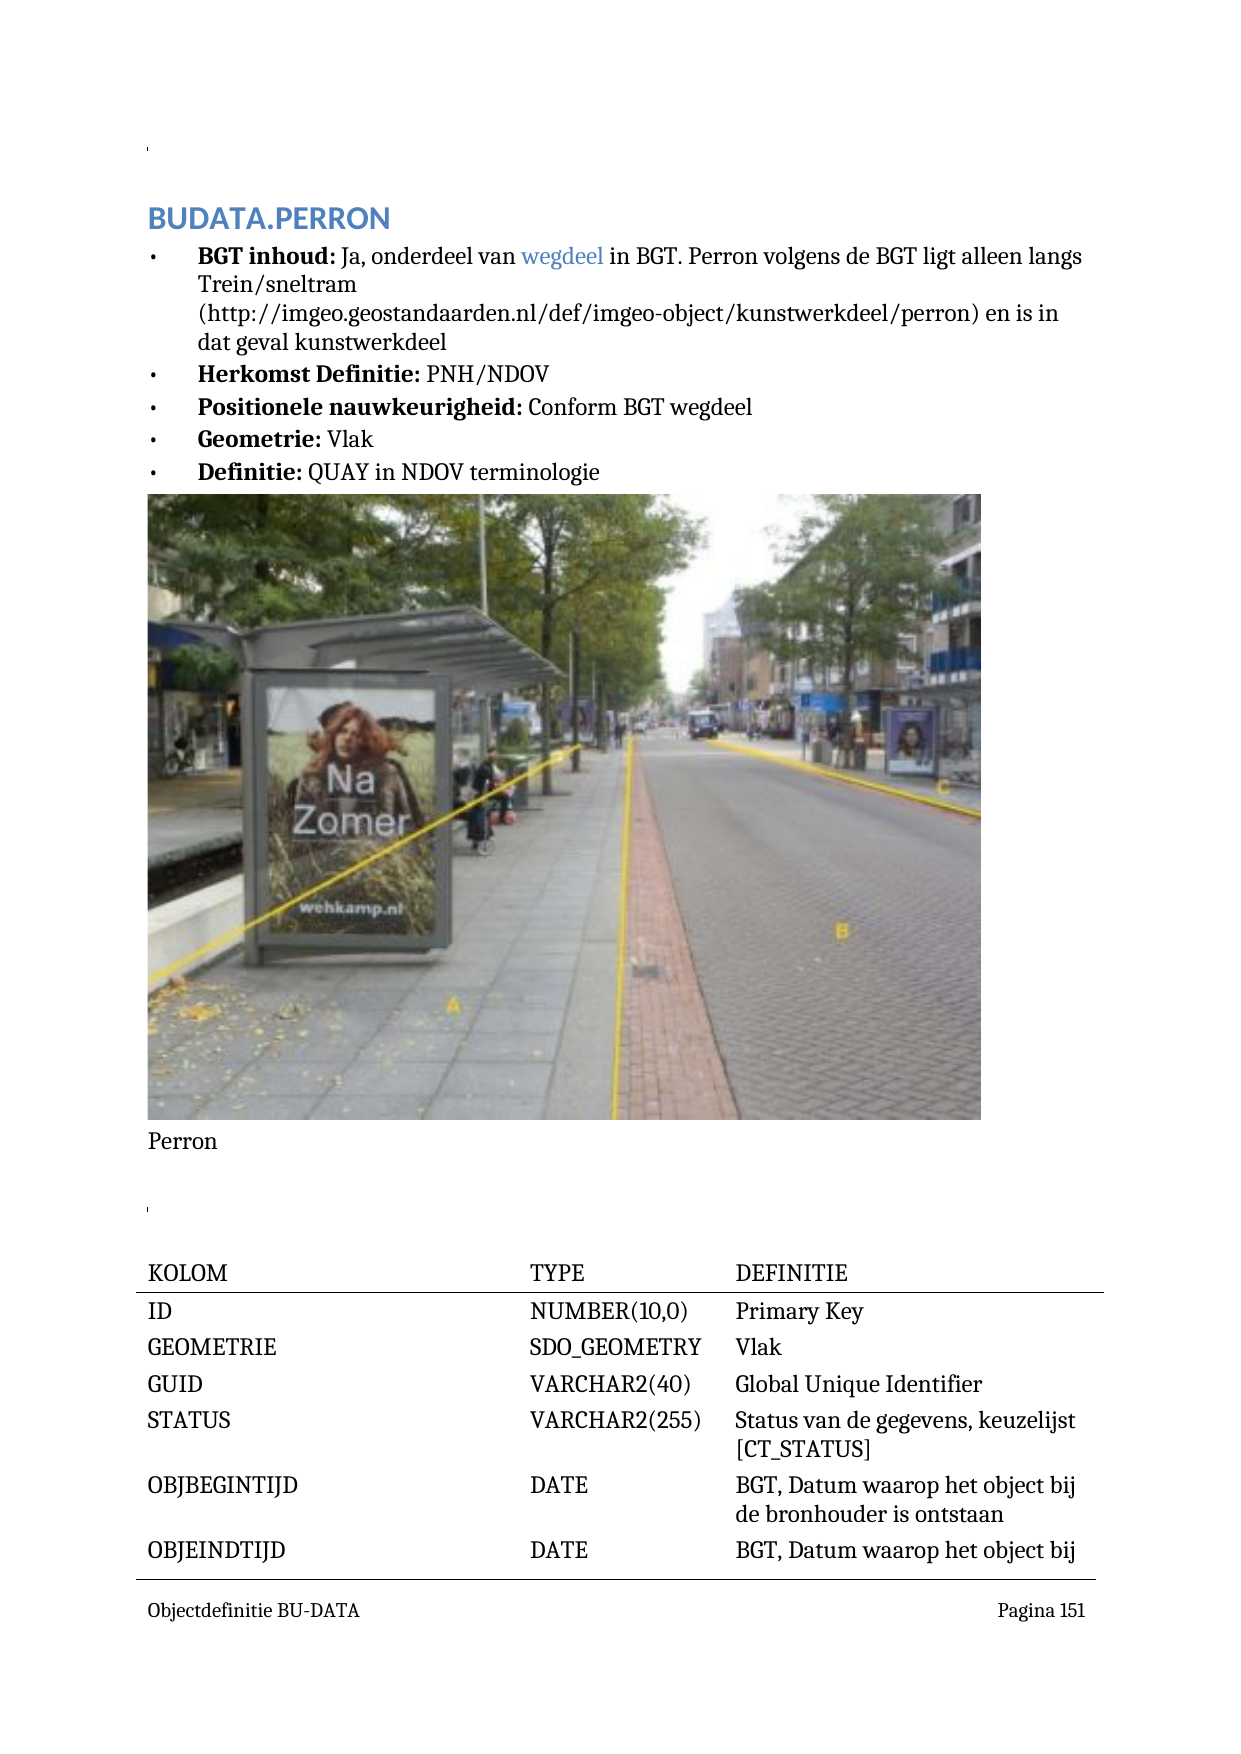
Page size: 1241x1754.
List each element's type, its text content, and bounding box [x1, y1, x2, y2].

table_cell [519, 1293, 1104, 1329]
subtitle BUDATA.PERRON [148, 197, 1093, 238]
list Herkomst Definitie: PNH/NDOV [148, 360, 1093, 389]
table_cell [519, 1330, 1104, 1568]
list Definitie: QUAY in NDOV terminologie [148, 458, 1093, 487]
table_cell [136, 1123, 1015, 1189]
picture [147, 494, 981, 1120]
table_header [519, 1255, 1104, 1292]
list BGT inhoud: Ja, onderdeel van wegdeel in BGT. Perron volgens de BGT ligt alleen langs Trein/sneltram (http://imgeo.geostandaarden.nl/def/imgeo-object/kunstwerkdeel/perron) en is in dat geval kunstwerkdeel [148, 242, 1093, 357]
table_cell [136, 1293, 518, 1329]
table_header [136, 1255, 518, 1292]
list Geometrie: Vlak [148, 425, 1093, 454]
list Positionele nauwkeurigheid: Conform BGT wegdeel [148, 393, 1093, 422]
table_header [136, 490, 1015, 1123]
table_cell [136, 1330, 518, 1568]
